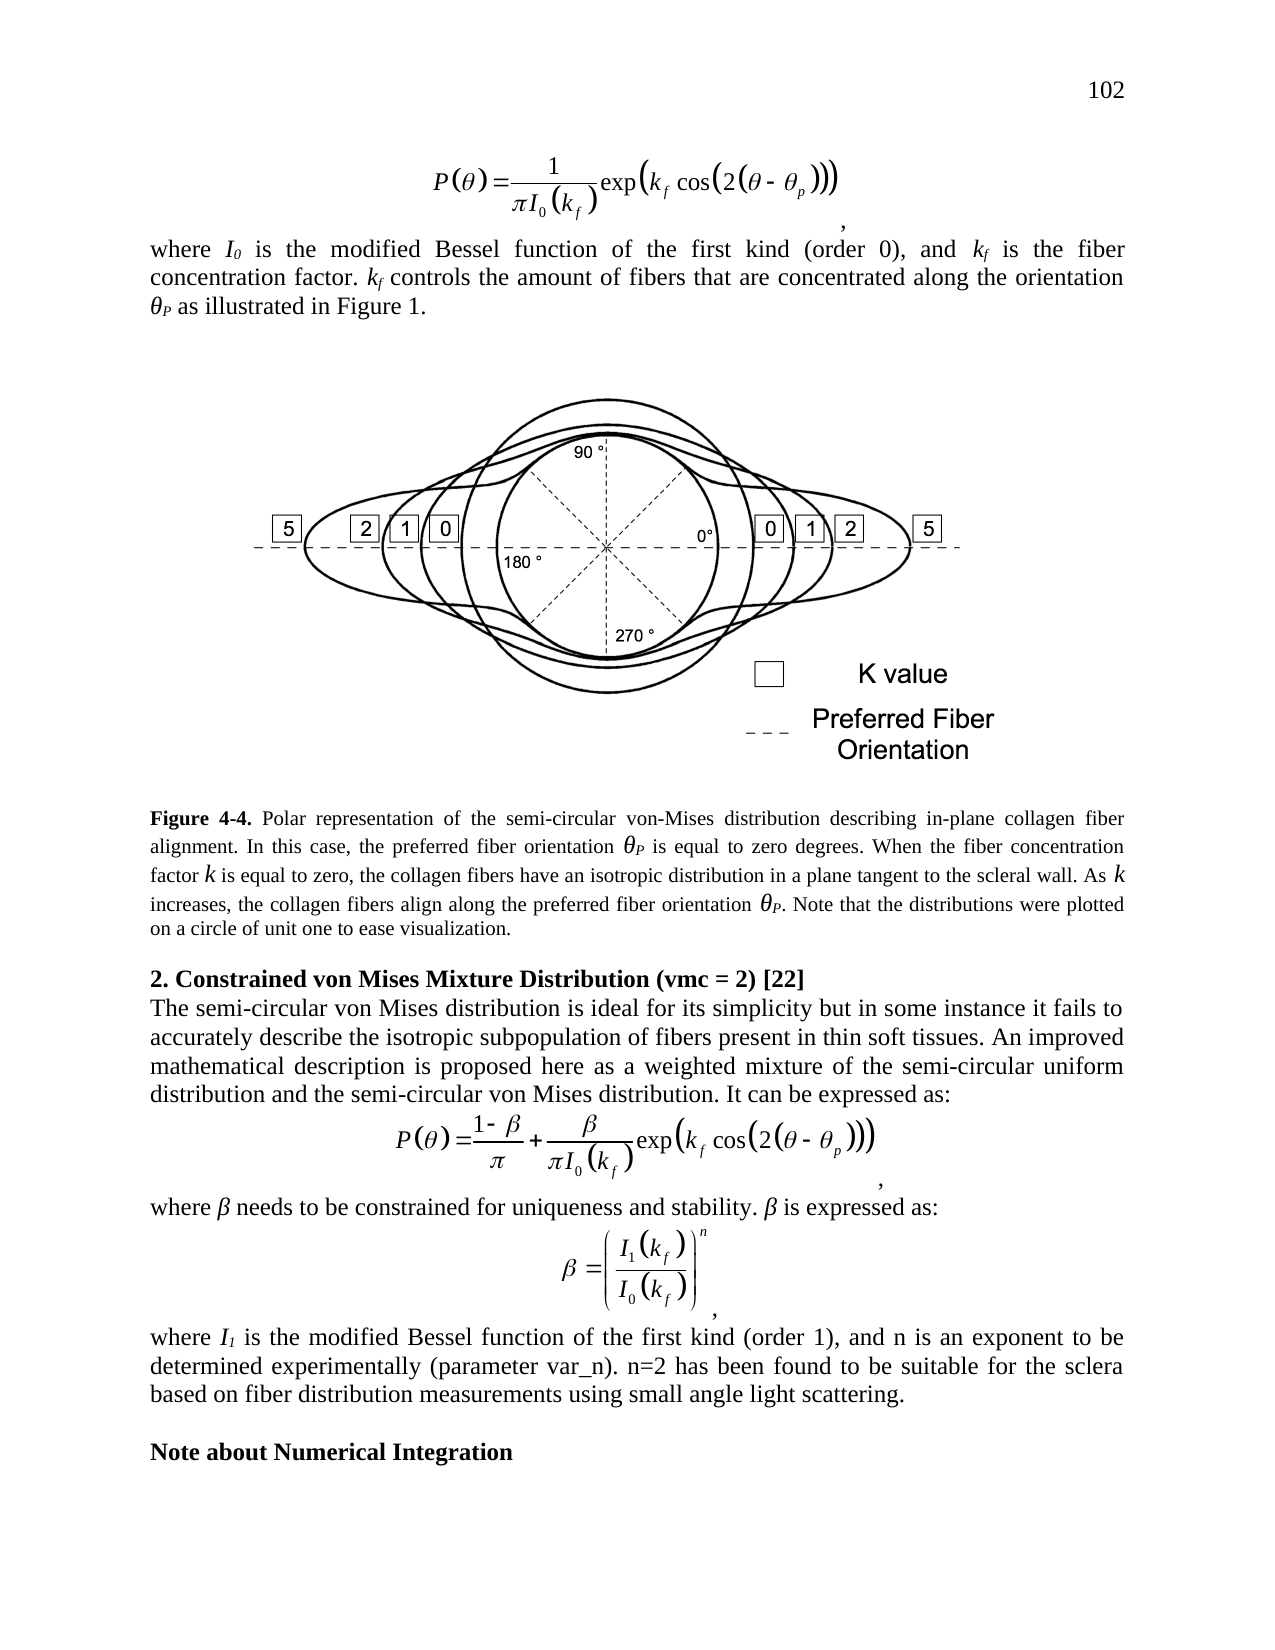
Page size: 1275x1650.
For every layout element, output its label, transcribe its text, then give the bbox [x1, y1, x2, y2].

text Note about Numerical Integration [150, 1437, 1125, 1466]
text , [150, 1108, 1125, 1192]
picture [206, 320, 1069, 806]
text 2. Constrained von Mises Mixture Distribution (vmc = 2) [22] [150, 964, 1125, 993]
text where I1 is the modified Bessel function of the first kind (order 1), and n is an exponent to be determined experimentally (parameter var_n). n=2 has been found to be suitable for the sclera based on fiber distribution measurements using small angle light scattering. [150, 1322, 1125, 1408]
text , [150, 1221, 1125, 1322]
text Figure 4-4. Polar representation of the semi-circular von-Mises distribution describing in-plane collagen fiber alignment. In this case, the preferred fiber orientation θP is equal to zero degrees. When the fiber concentration factor k is equal to zero, the collagen fibers have an isotropic distribution in a plane tangent to the scleral wall. As k increases, the collagen fibers align along the preferred fiber orientation θP. Note that the distributions were plotted on a circle of unit one to ease visualization. [150, 806, 1125, 940]
text , [150, 150, 1125, 234]
text where β needs to be constrained for uniqueness and stability. β is expressed as: [150, 1192, 1125, 1221]
text The semi-circular von Mises distribution is ideal for its simplicity but in some instance it fails to accurately describe the isotropic subpopulation of fibers present in thin soft tissues. An improved mathematical description is proposed here as a weighted mixture of the semi-circular uniform distribution and the semi-circular von Mises distribution. It can be expressed as: [150, 993, 1125, 1108]
text where I0 is the modified Bessel function of the first kind (order 0), and kf is the fiber concentration factor. kf controls the amount of fibers that are concentrated along the orientation θP as illustrated in Figure 1. [150, 234, 1125, 320]
